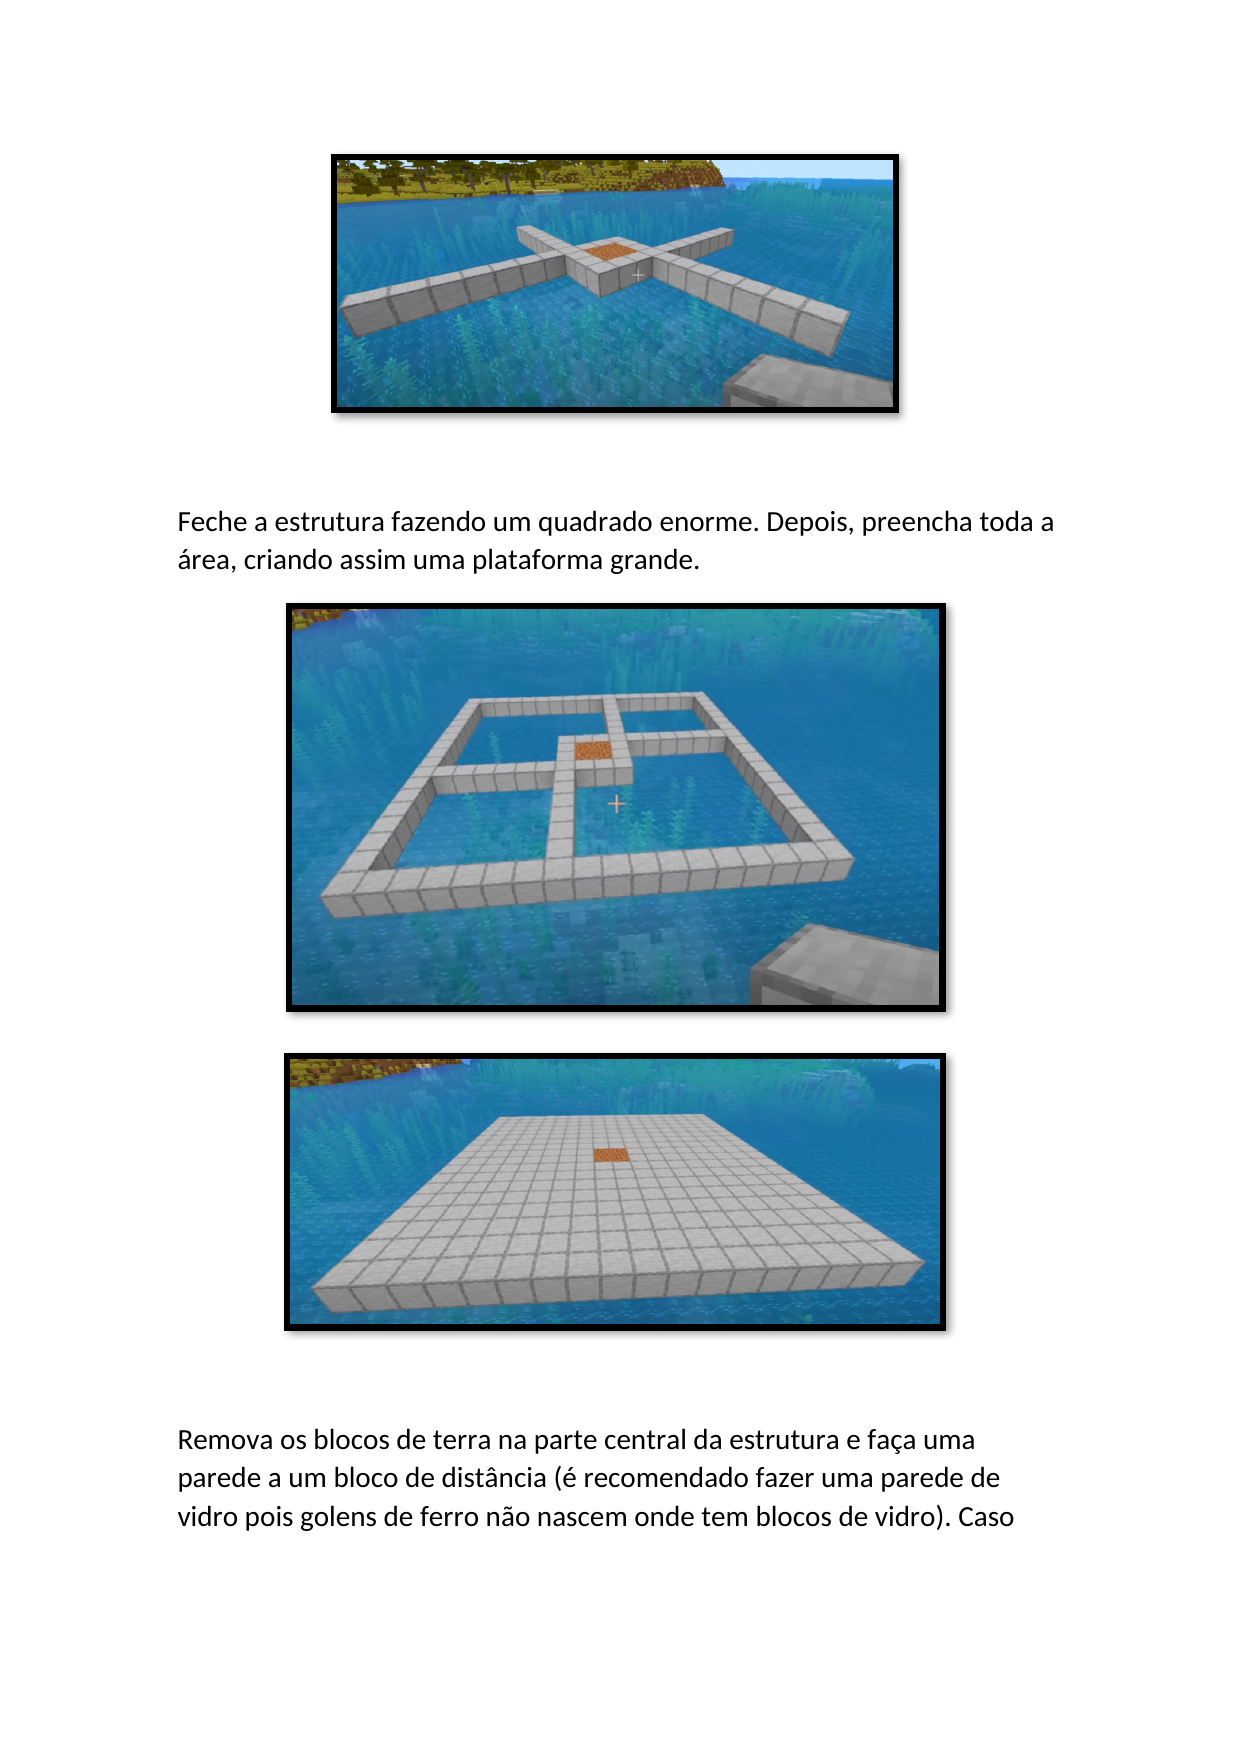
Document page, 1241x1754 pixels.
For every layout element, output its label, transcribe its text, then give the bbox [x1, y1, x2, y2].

text Feche a estrutura fazendo um quadrado enorme. Depois, preencha toda a área, criando assim uma plataforma grande. [177, 503, 1063, 577]
picture [292, 609, 939, 1005]
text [177, 1421, 1063, 1533]
picture [337, 160, 893, 407]
picture [290, 1059, 940, 1324]
